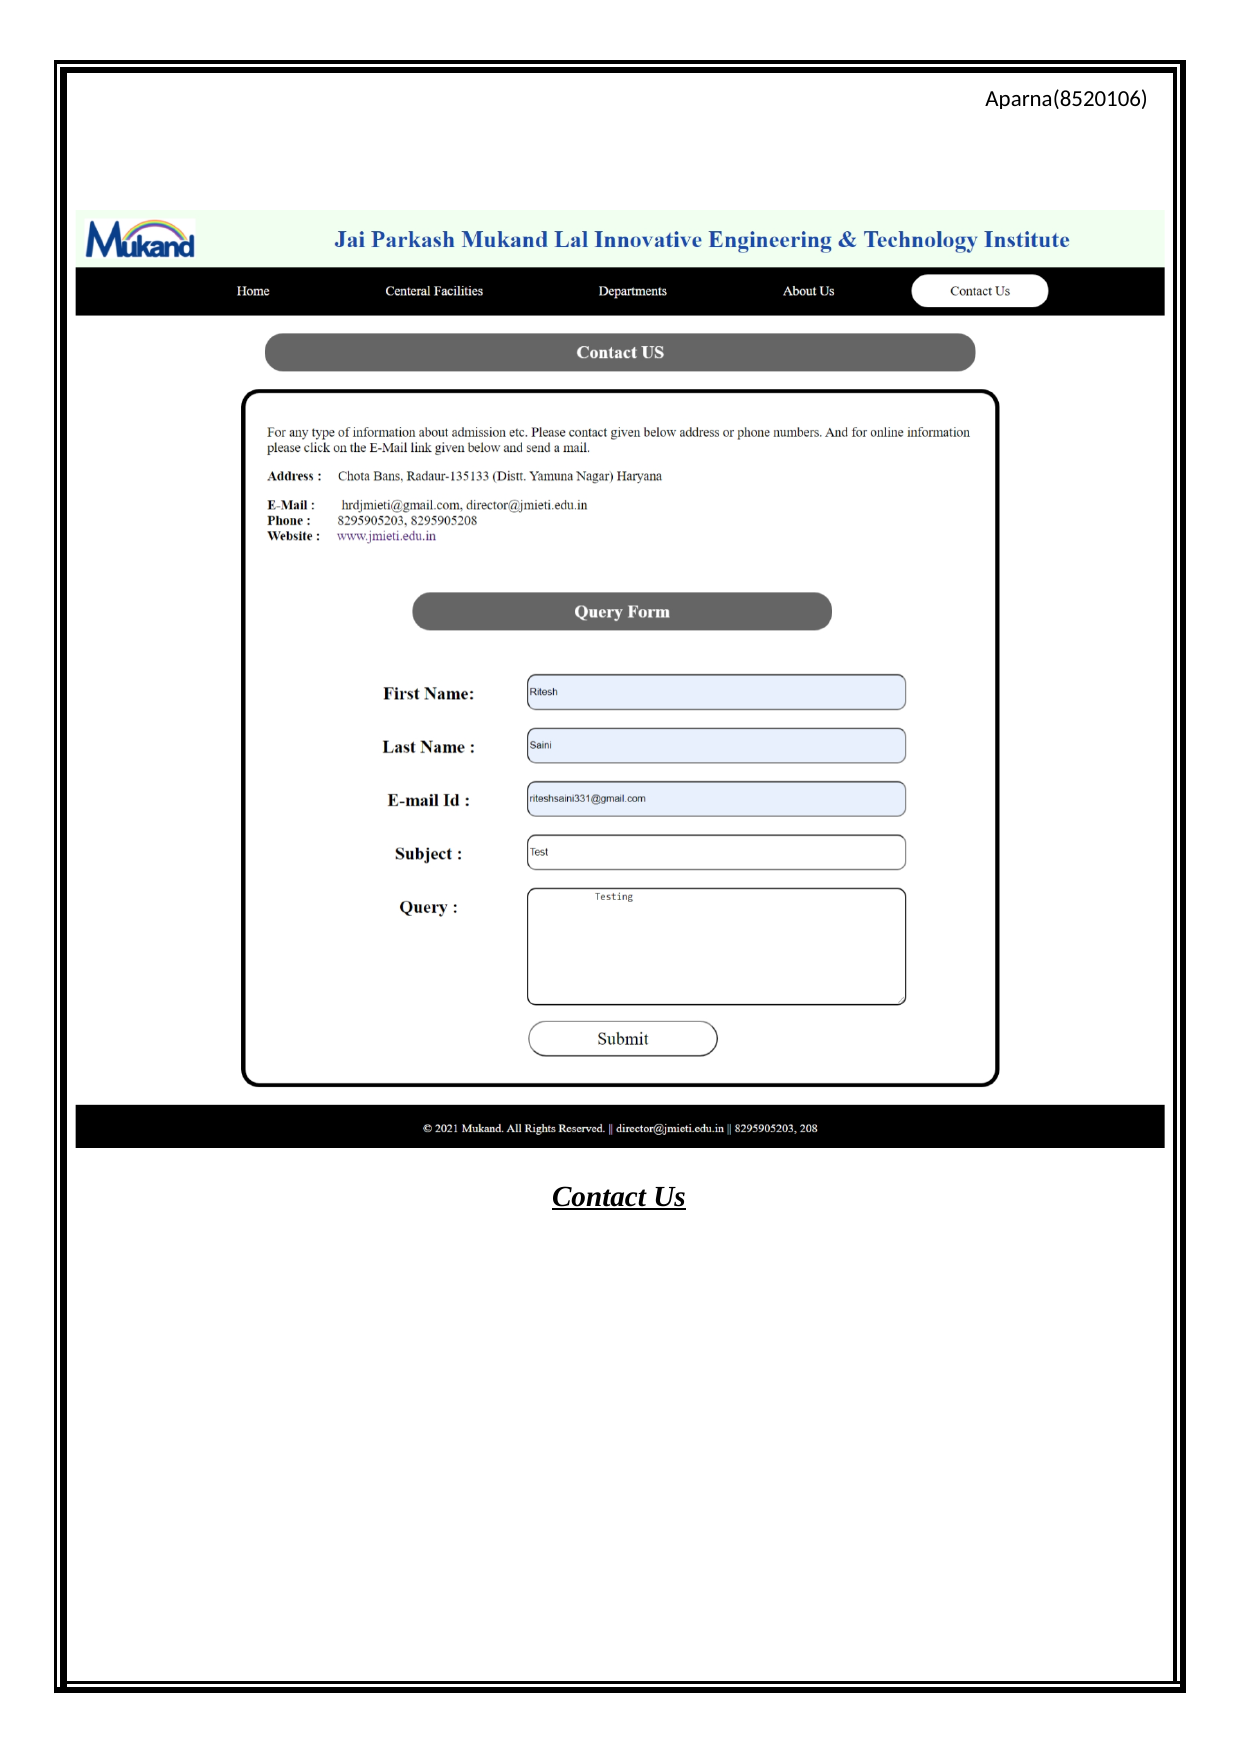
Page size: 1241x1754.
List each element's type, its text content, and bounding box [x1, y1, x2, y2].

text Contact Us [75, 1179, 1165, 1213]
picture [75, 210, 1165, 1148]
